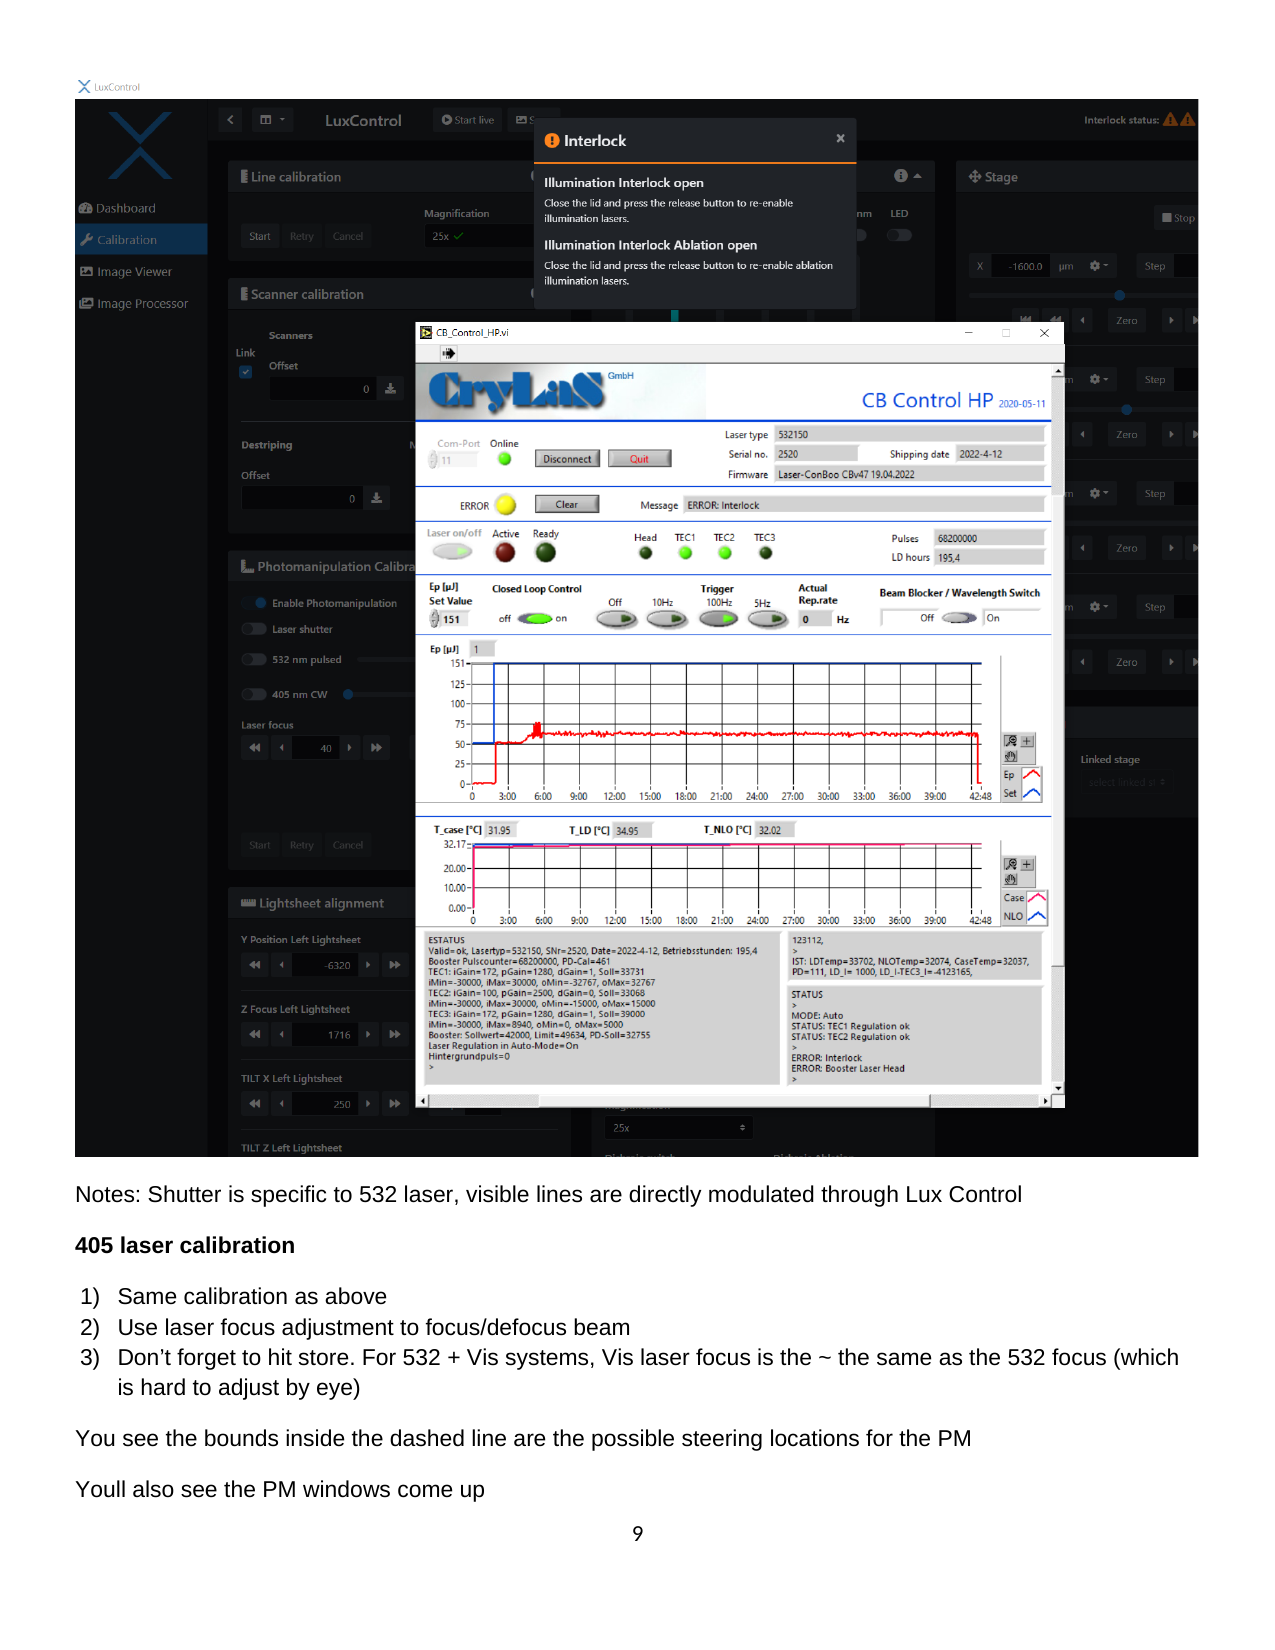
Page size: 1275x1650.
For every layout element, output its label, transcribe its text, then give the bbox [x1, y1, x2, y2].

picture [75, 75, 1199, 1157]
text You see the bounds inside the dashed line are the possible steering locations for the PM [75, 1425, 1200, 1451]
list Don’t forget to hit store. For 532 + Vis systems, Vis laser focus is the ~ the same as the 532 focus (which is hard to adjust by eye) [80, 1344, 1200, 1400]
list Use laser focus adjustment to focus/defocus beam [80, 1313, 1200, 1340]
list Same calibration as above [80, 1283, 1200, 1310]
text 405 laser calibration [75, 1232, 1200, 1259]
text Youll also see the PM windows come up [75, 1476, 1200, 1502]
text Notes: Shutter is specific to 532 laser, visible lines are directly modulated through Lux Control [75, 1181, 1200, 1208]
